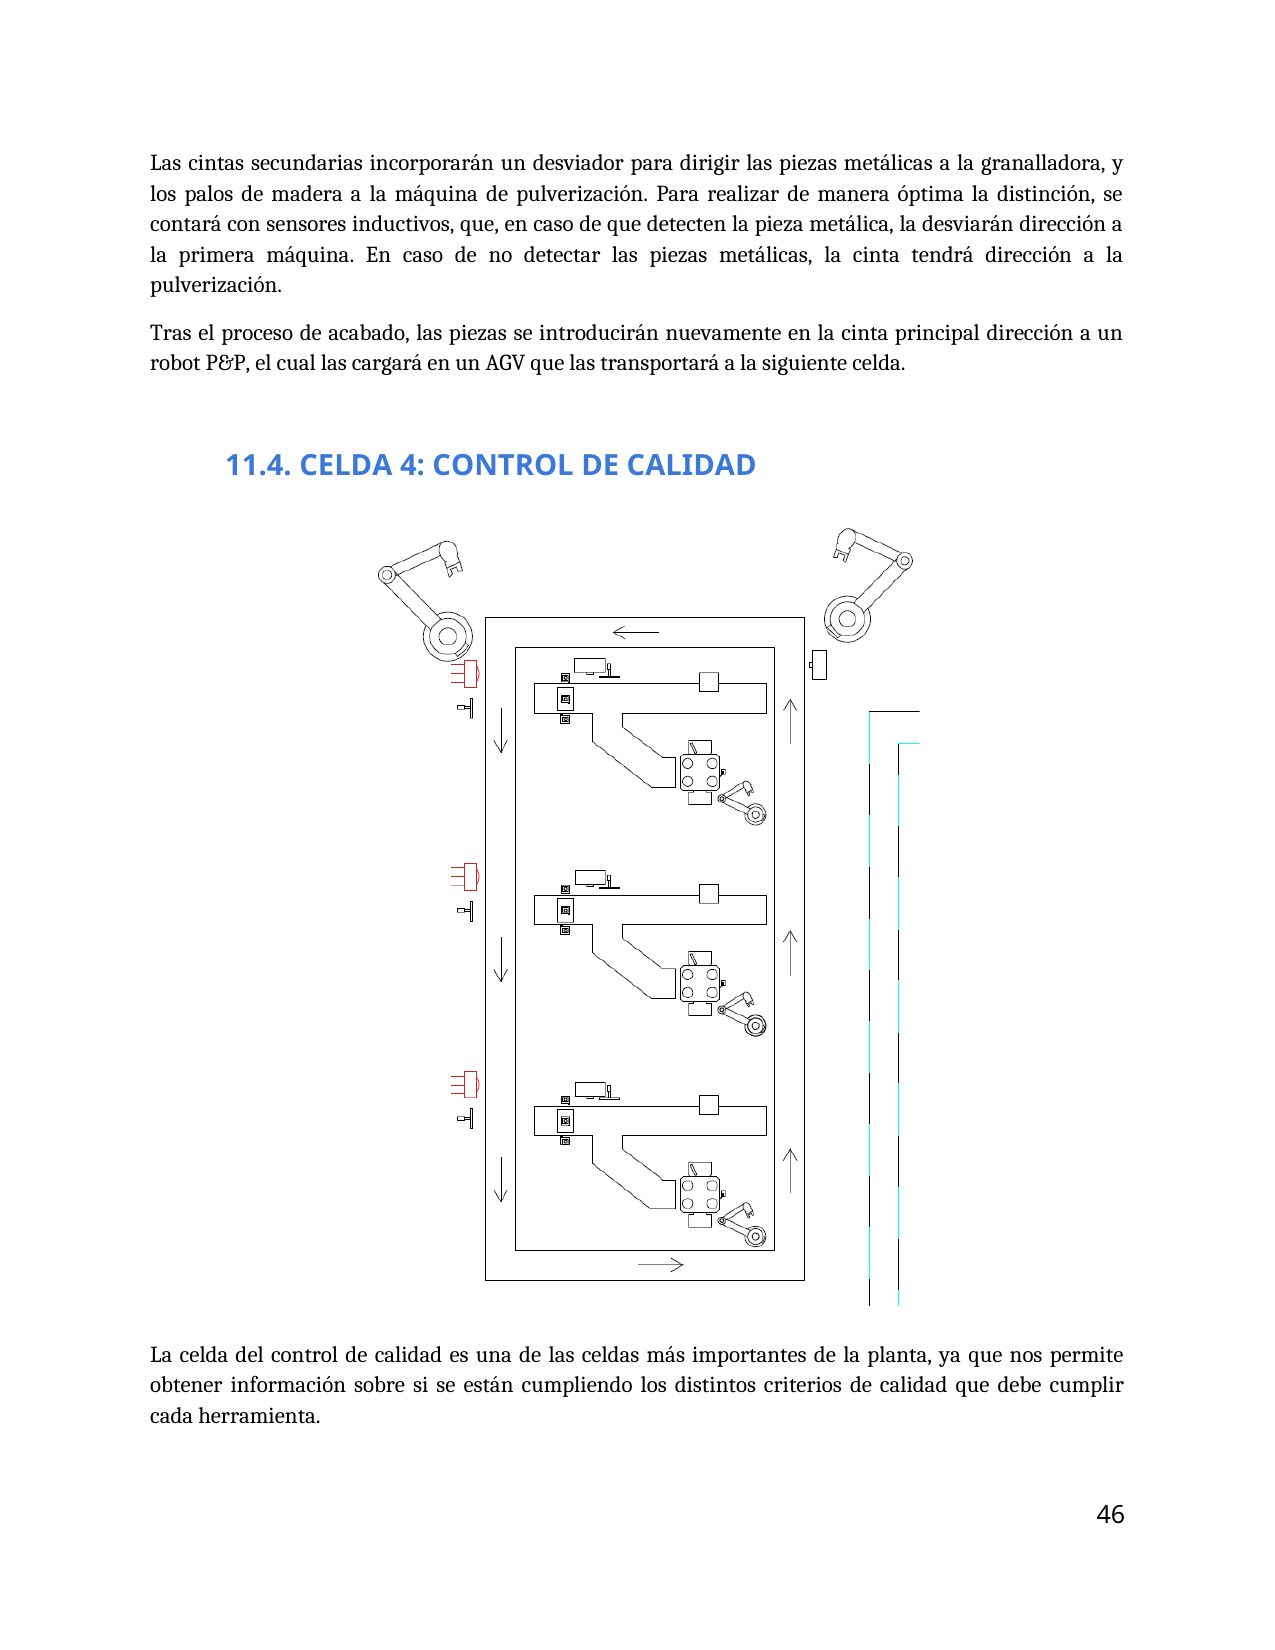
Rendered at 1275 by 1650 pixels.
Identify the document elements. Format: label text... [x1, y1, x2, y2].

picture [355, 506, 920, 1320]
text Las cintas secundarias incorporarán un desviador para dirigir las piezas metálicas a la granalladora, y los palos de madera a la máquina de pulverización. Para realizar de manera óptima la distinción, se contará con sensores inductivos, que, en caso de que detecten la pieza metálica, la desviarán dirección a la primera máquina. En caso de no detectar las piezas metálicas, la cinta tendrá dirección a la pulverización. [150, 150, 1125, 298]
text La celda del control de calidad es una de las celdas más importantes de la planta, ya que nos permite obtener información sobre si se están cumpliendo los distintos criterios de calidad que debe cumplir cada herramienta. [150, 1342, 1125, 1429]
subtitle 11.4. CELDA 4: CONTROL DE CALIDAD [150, 444, 1125, 484]
text Tras el proceso de acabado, las piezas se introducirán nuevamente en la cinta principal dirección a un robot P&P, el cual las cargará en un AGV que las transportará a la siguiente celda. [150, 319, 1125, 376]
